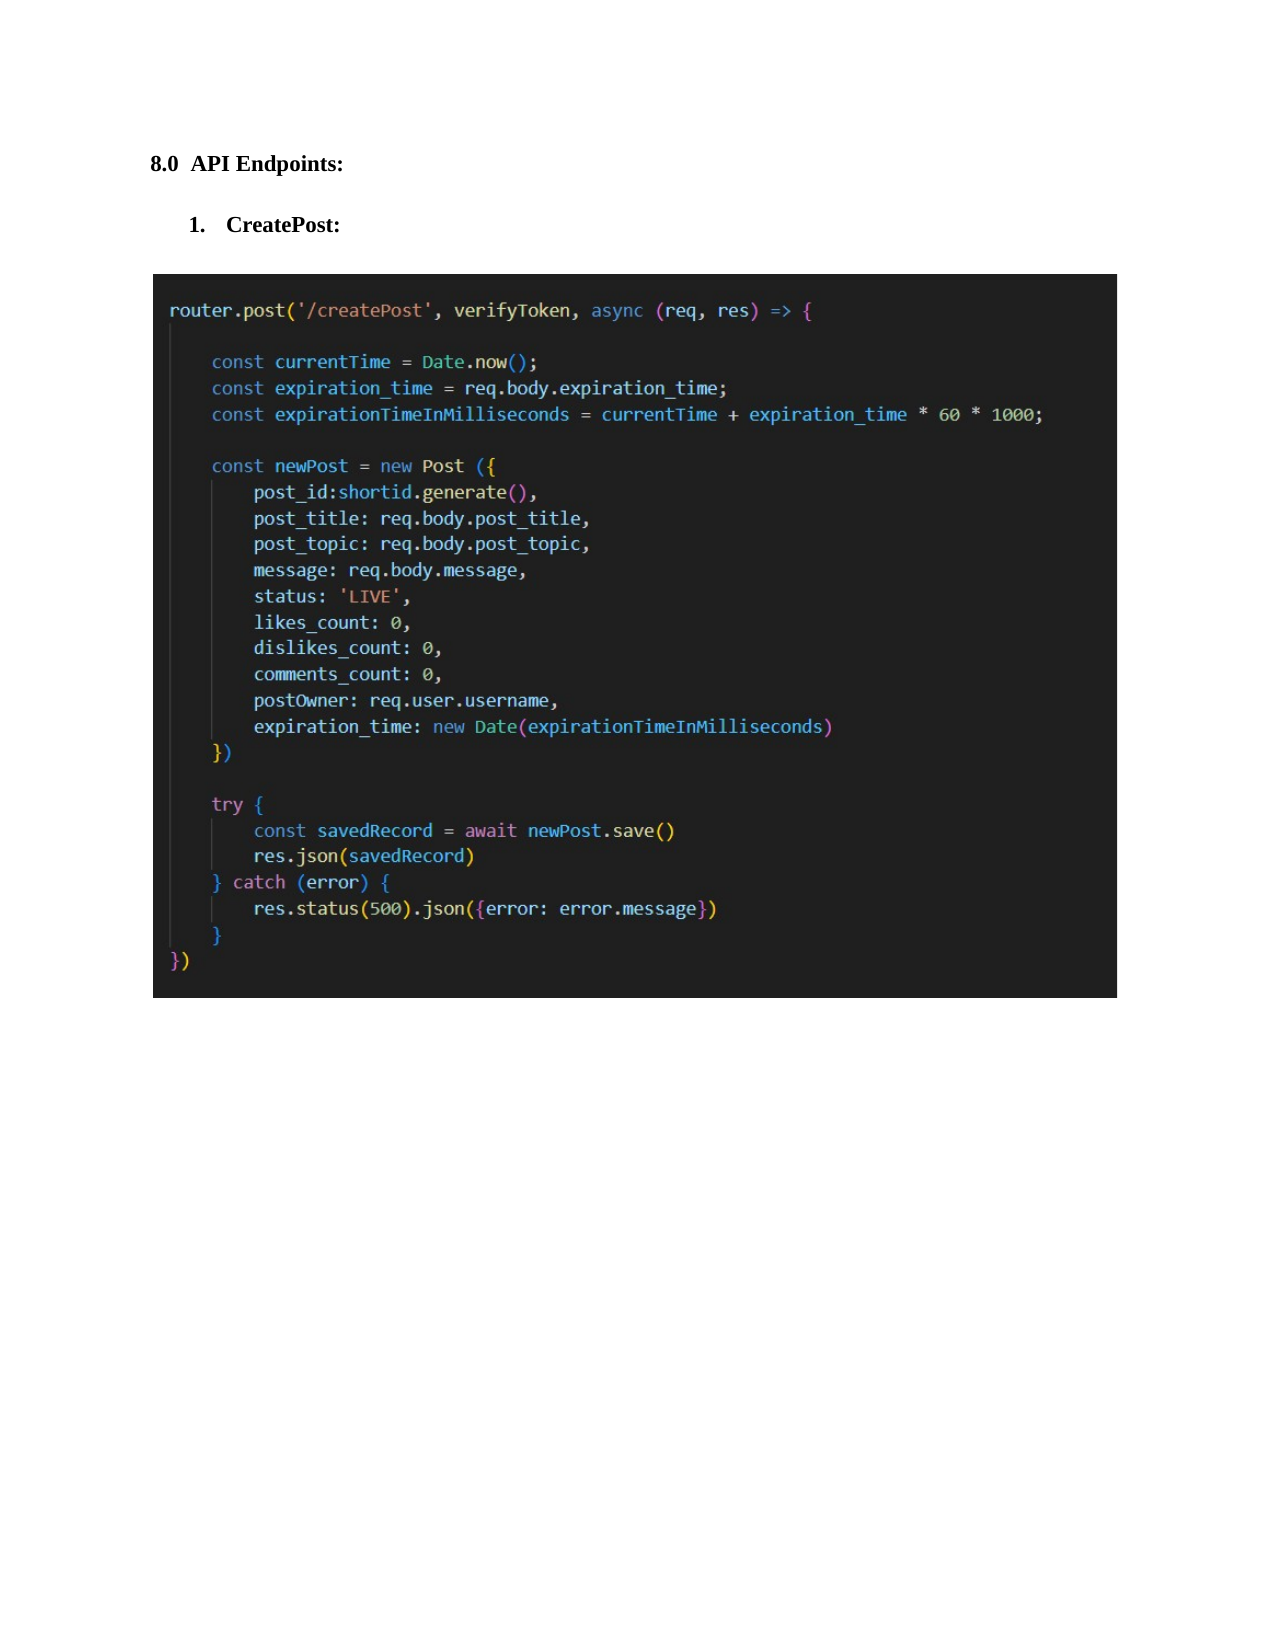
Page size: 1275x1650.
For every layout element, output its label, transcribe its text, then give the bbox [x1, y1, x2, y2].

subtitle API Endpoints: [139, 150, 344, 176]
list CreatePost: [139, 211, 341, 237]
picture [153, 274, 1118, 998]
